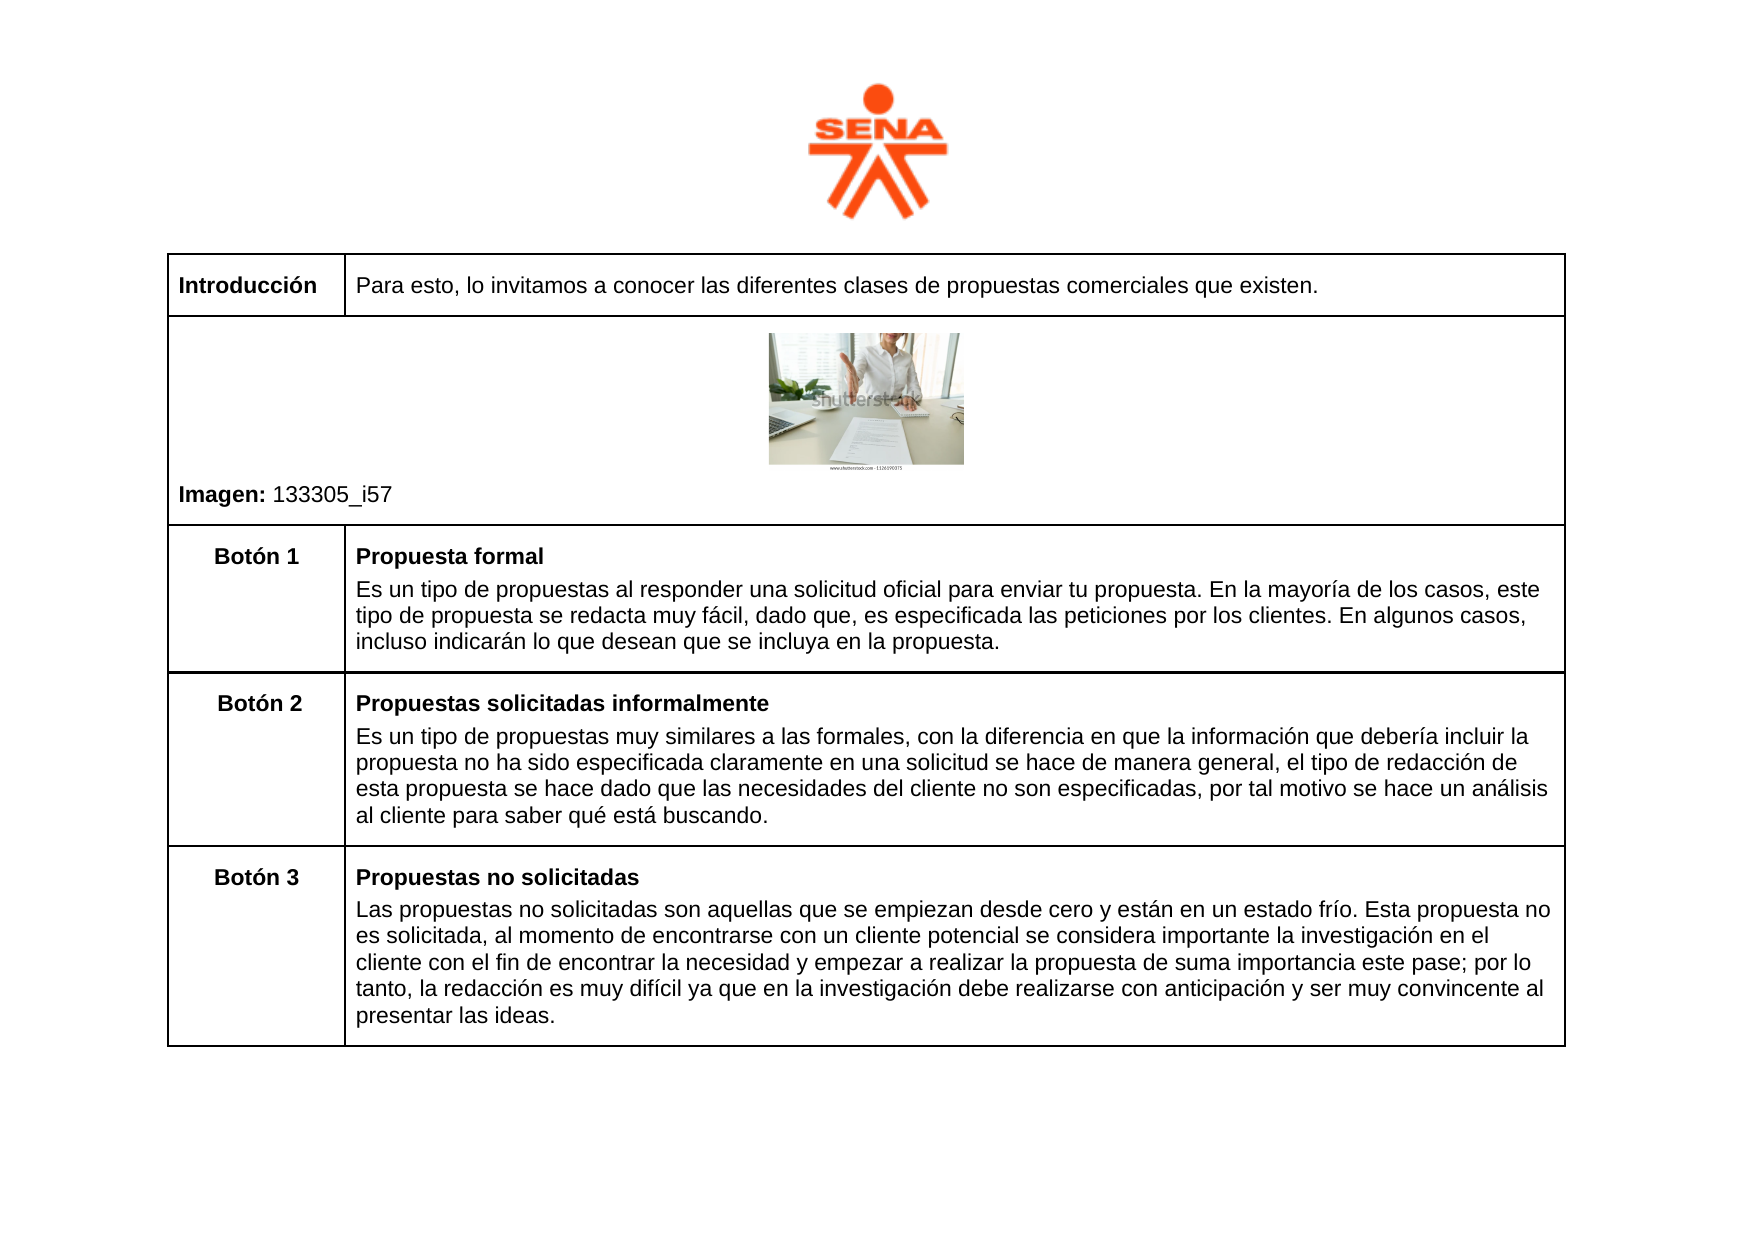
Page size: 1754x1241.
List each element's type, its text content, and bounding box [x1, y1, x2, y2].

table_cell Botón 2 [169, 674, 344, 845]
table_cell Propuestas solicitadas informalmente Es un tipo de propuestas muy similares a las formales, con la diferencia en que la información que debería incluir la propuesta no ha sido especificada claramente en una solicitud se hace de manera general, el tipo de redacción de esta propuesta se hace dado que las necesidades del cliente no son especificadas, por tal motivo se hace un análisis al cliente para saber qué está buscando. [346, 674, 1564, 845]
picture [796, 75, 958, 227]
table_cell Propuesta formal Es un tipo de propuestas al responder una solicitud oficial para enviar tu propuesta. En la mayoría de los casos, este tipo de propuesta se redacta muy fácil, dado que, es especificada las peticiones por los clientes. En algunos casos, incluso indicarán lo que desean que se incluya en la propuesta. [346, 526, 1564, 671]
table_cell Botón 3 [169, 847, 344, 1044]
picture [768, 333, 964, 471]
table_cell Propuestas no solicitadas Las propuestas no solicitadas son aquellas que se empiezan desde cero y están en un estado frío. Esta propuesta no es solicitada, al momento de encontrarse con un cliente potencial se considera importante la investigación en el cliente con el fin de encontrar la necesidad y empezar a realizar la propuesta de suma importancia este pase; por lo tanto, la redacción es muy difícil ya que en la investigación debe realizarse con anticipación y ser muy convincente al presentar las ideas. [346, 847, 1564, 1044]
table_cell Introducción [169, 255, 344, 315]
table_cell Botón 1 [169, 526, 344, 671]
table_cell Imagen: 133305_i57 [169, 317, 1564, 524]
table_cell Para esto, lo invitamos a conocer las diferentes clases de propuestas comerciales que existen. [346, 255, 1564, 315]
